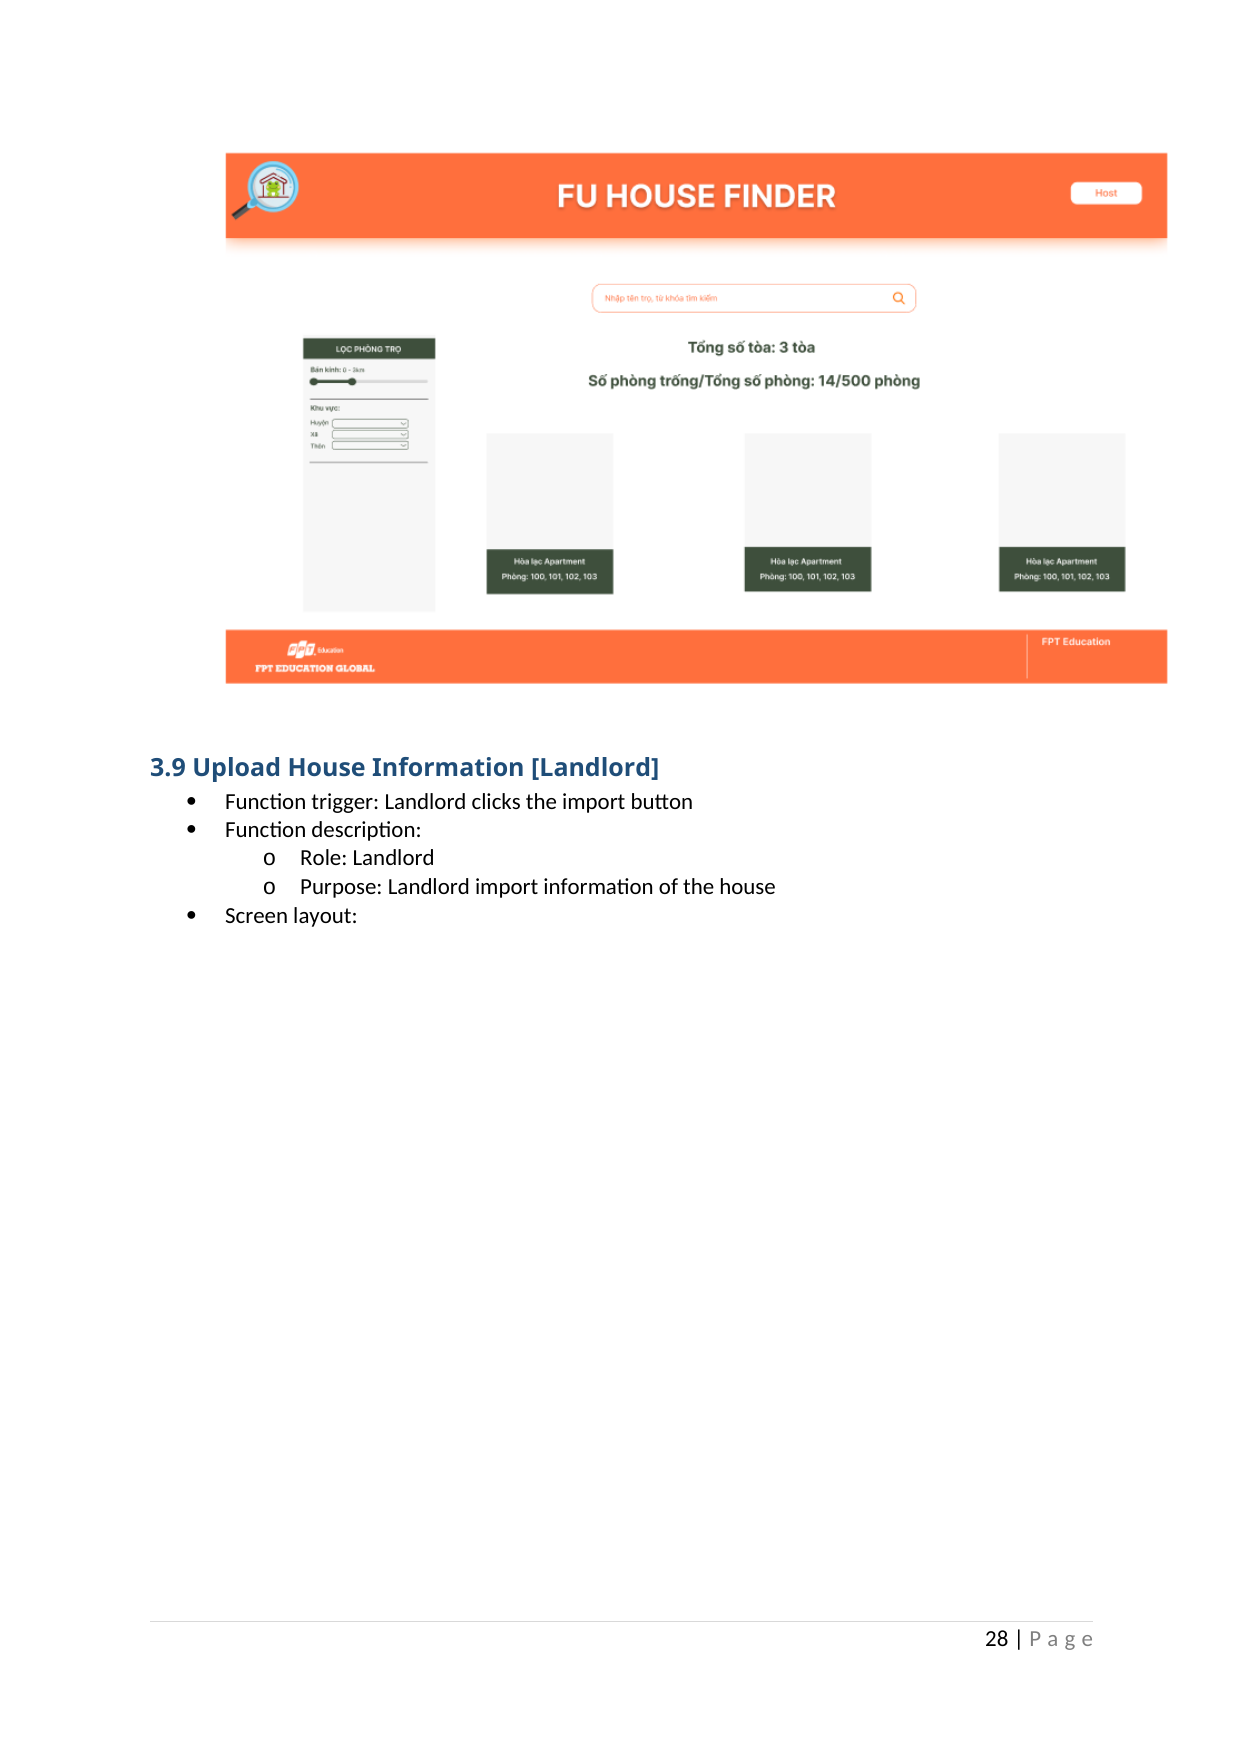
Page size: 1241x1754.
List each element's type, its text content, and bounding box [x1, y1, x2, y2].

subtitle 3.9 Upload House Information [Landlord] [150, 750, 1093, 784]
list Screen layout: [187, 901, 1093, 929]
list Role: Landlord [262, 843, 1093, 872]
list Purpose: Landlord import information of the house [262, 872, 1093, 901]
picture [225, 150, 1168, 684]
list Function description: [187, 815, 1093, 843]
list Function trigger: Landlord clicks the import button [187, 787, 1093, 815]
